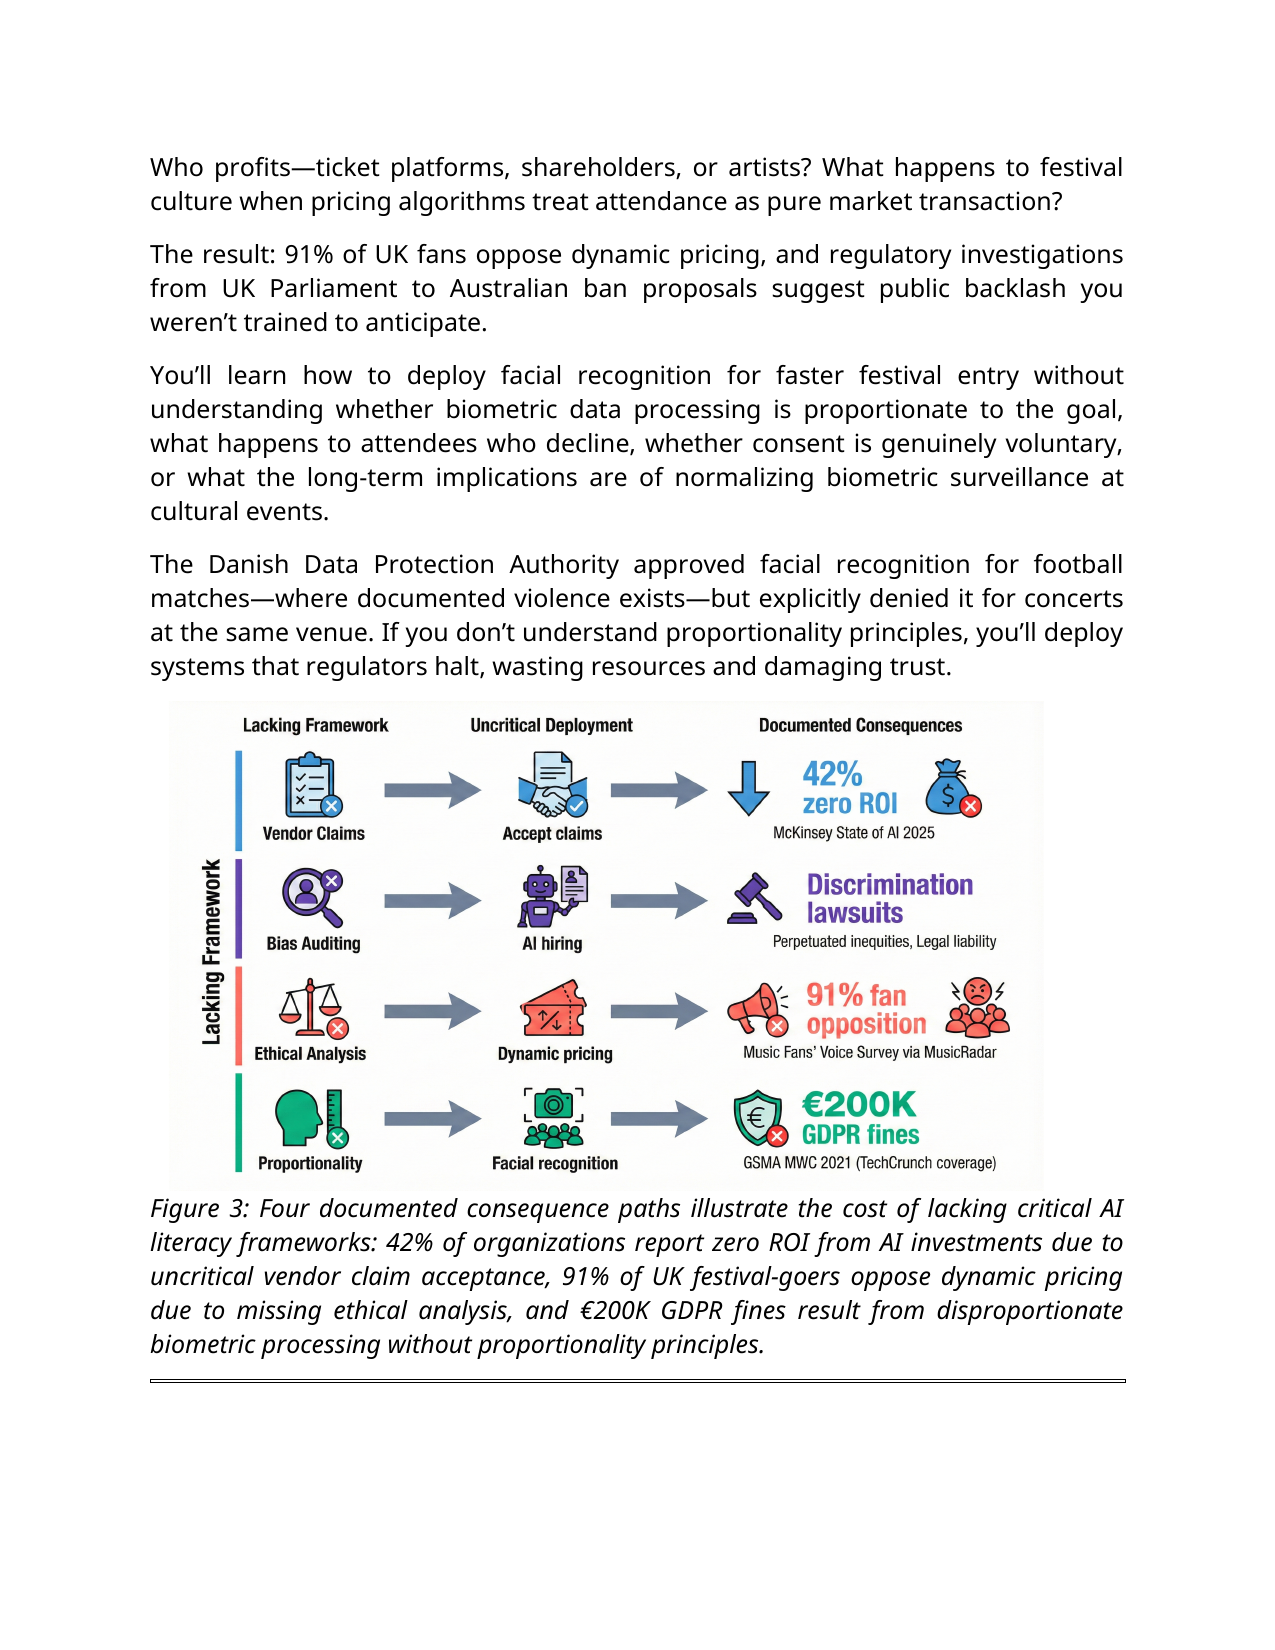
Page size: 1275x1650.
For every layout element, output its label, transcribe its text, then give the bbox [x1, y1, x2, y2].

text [150, 150, 1125, 218]
picture [168, 701, 1044, 1191]
text You’ll learn how to deploy facial recognition for faster festival entry without understanding whether biometric data processing is proportionate to the goal, what happens to attendees who decline, whether consent is genuinely voluntary, or what the long-term implications are of normalizing biometric surveillance at cultural events. [150, 358, 1125, 528]
text The Danish Data Protection Authority approved facial recognition for football matches—where documented violence exists—but explicitly denied it for concerts at the same venue. If you don’t understand proportionality principles, you’ll deploy systems that regulators halt, wasting resources and damaging trust. [150, 547, 1125, 683]
text The result: 91% of UK fans oppose dynamic pricing, and regulatory investigations from UK Parliament to Australian ban proposals suggest public backlash you weren’t trained to anticipate. [150, 237, 1125, 339]
